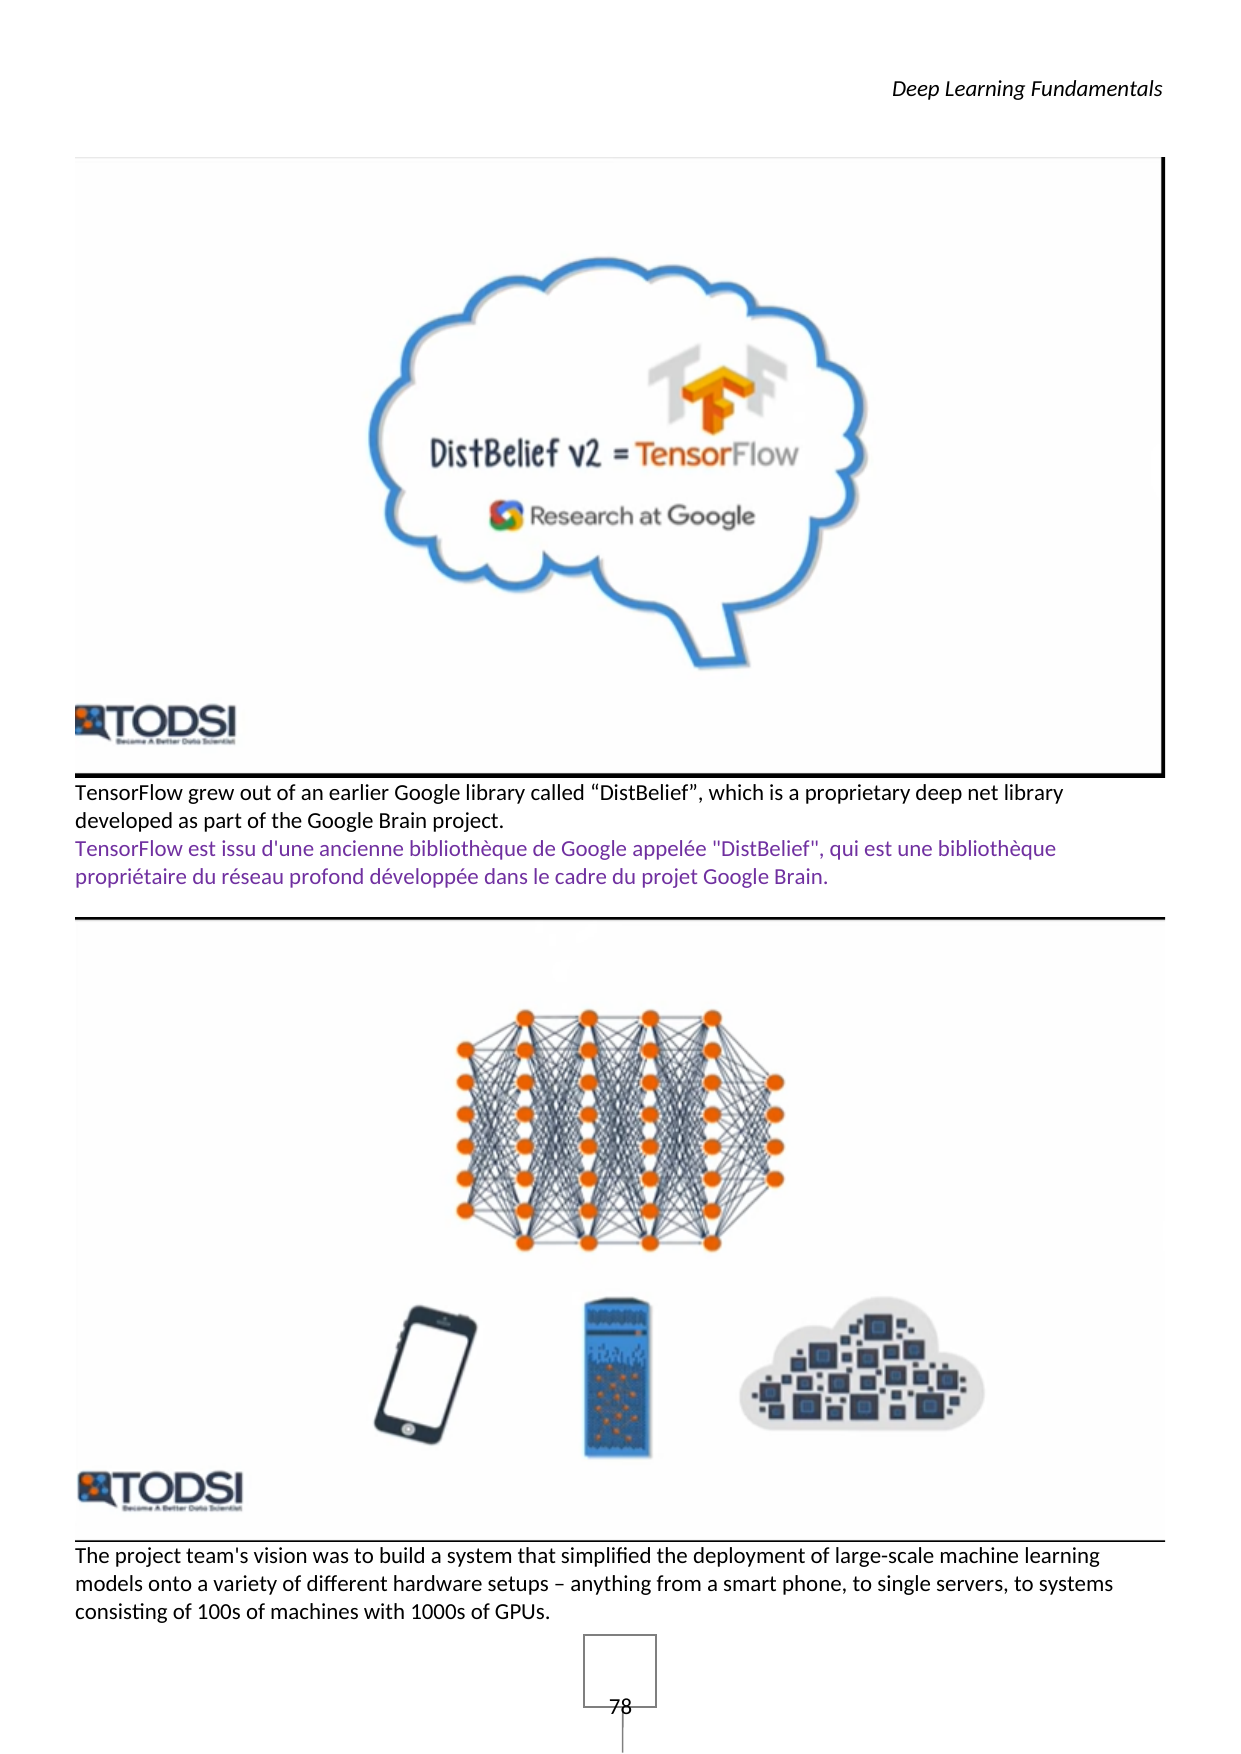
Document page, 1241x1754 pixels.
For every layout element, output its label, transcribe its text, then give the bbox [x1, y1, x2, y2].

picture [75, 157, 1166, 778]
text models onto a variety of different hardware setups – anything from a smart phone, to single servers, to systems consisting of 100s of machines with 1000s of GPUs. [75, 1569, 1165, 1625]
text The project team's vision was to build a system that simplified the deployment of large-scale machine learning [75, 1542, 1165, 1569]
picture [75, 917, 1166, 1542]
text TensorFlow est issu d'une ancienne bibliothèque de Google appelée "DistBelief", qui est une bibliothèque propriétaire du réseau profond développée dans le cadre du projet Google Brain. [75, 834, 1165, 890]
text TensorFlow grew out of an earlier Google library called “DistBelief”, which is a proprietary deep net library developed as part of the Google Brain project. [75, 778, 1165, 834]
